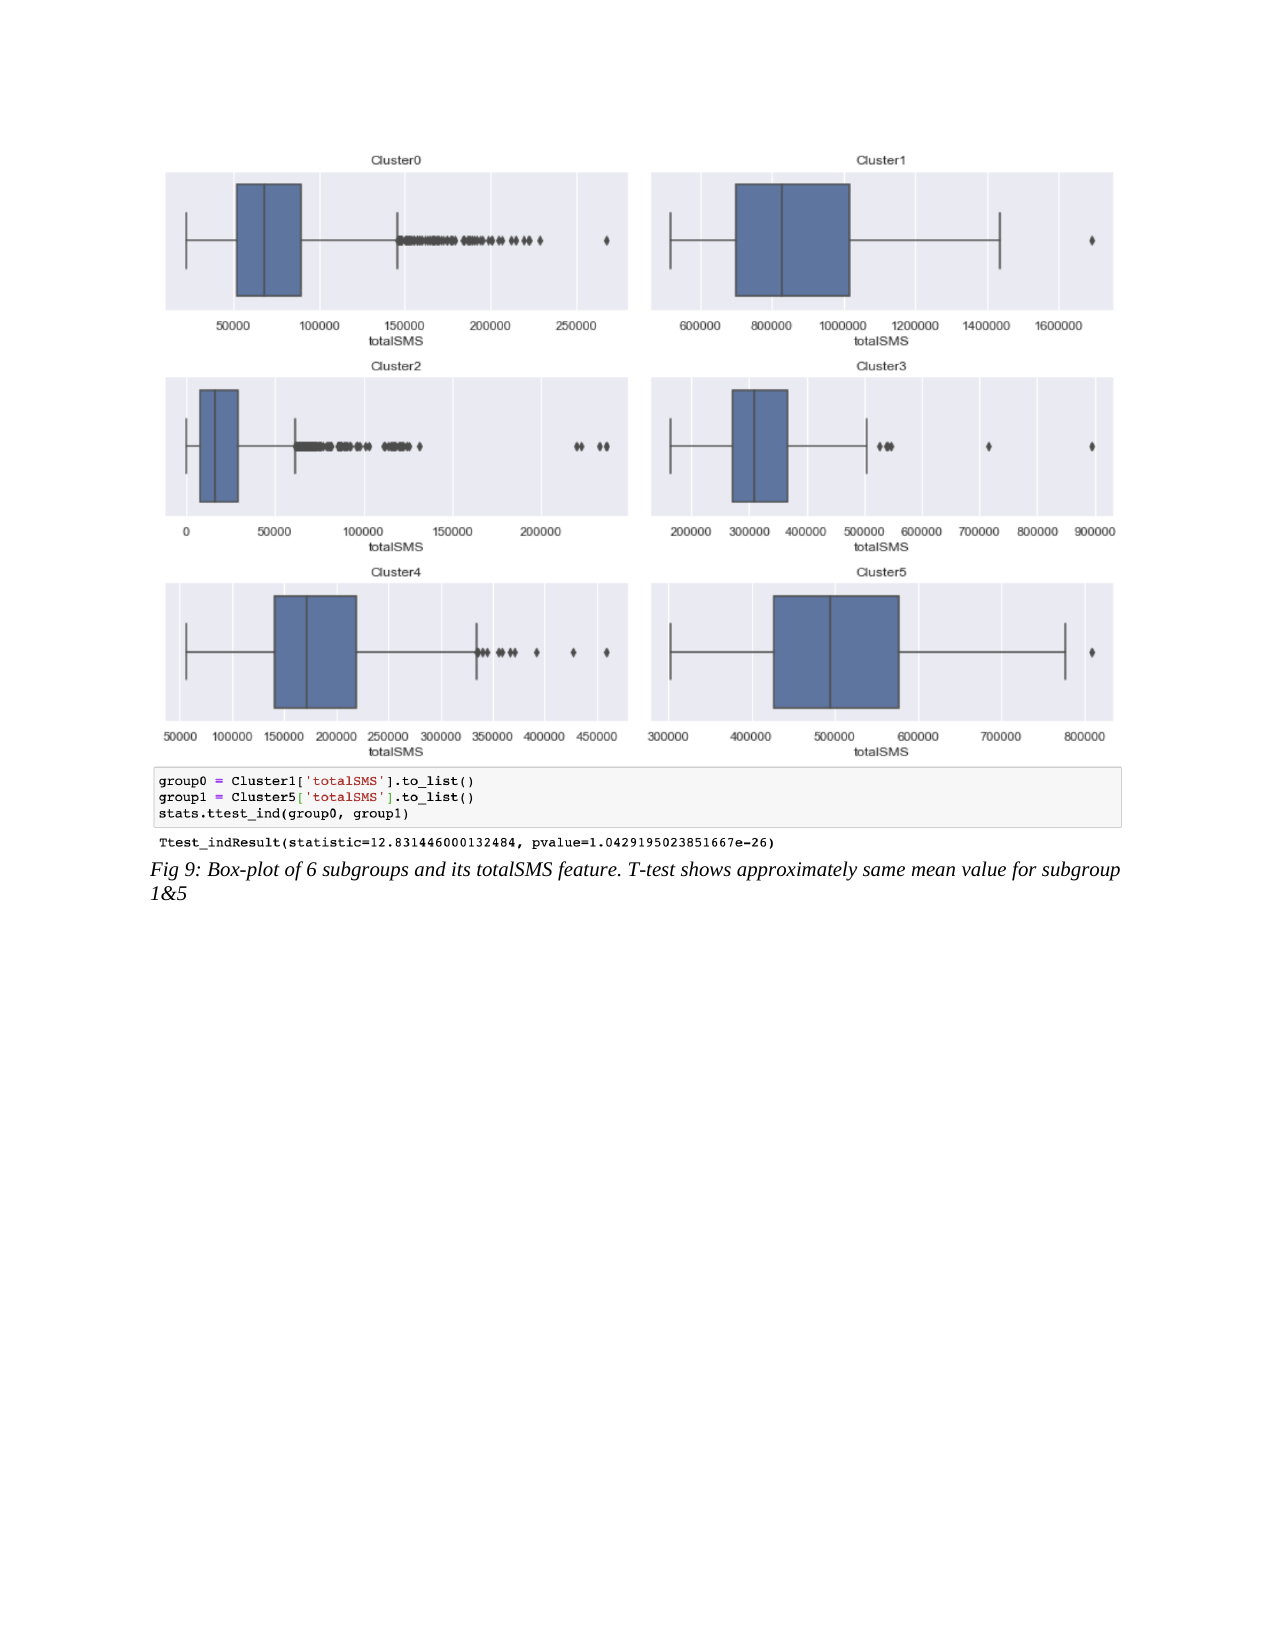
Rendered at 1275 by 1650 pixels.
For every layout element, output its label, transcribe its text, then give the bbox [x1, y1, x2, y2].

picture [150, 150, 1125, 857]
text Fig 9: Box-plot of 6 subgroups and its totalSMS feature. T-test shows approximately same mean value for subgroup 1&5 [150, 857, 1125, 904]
